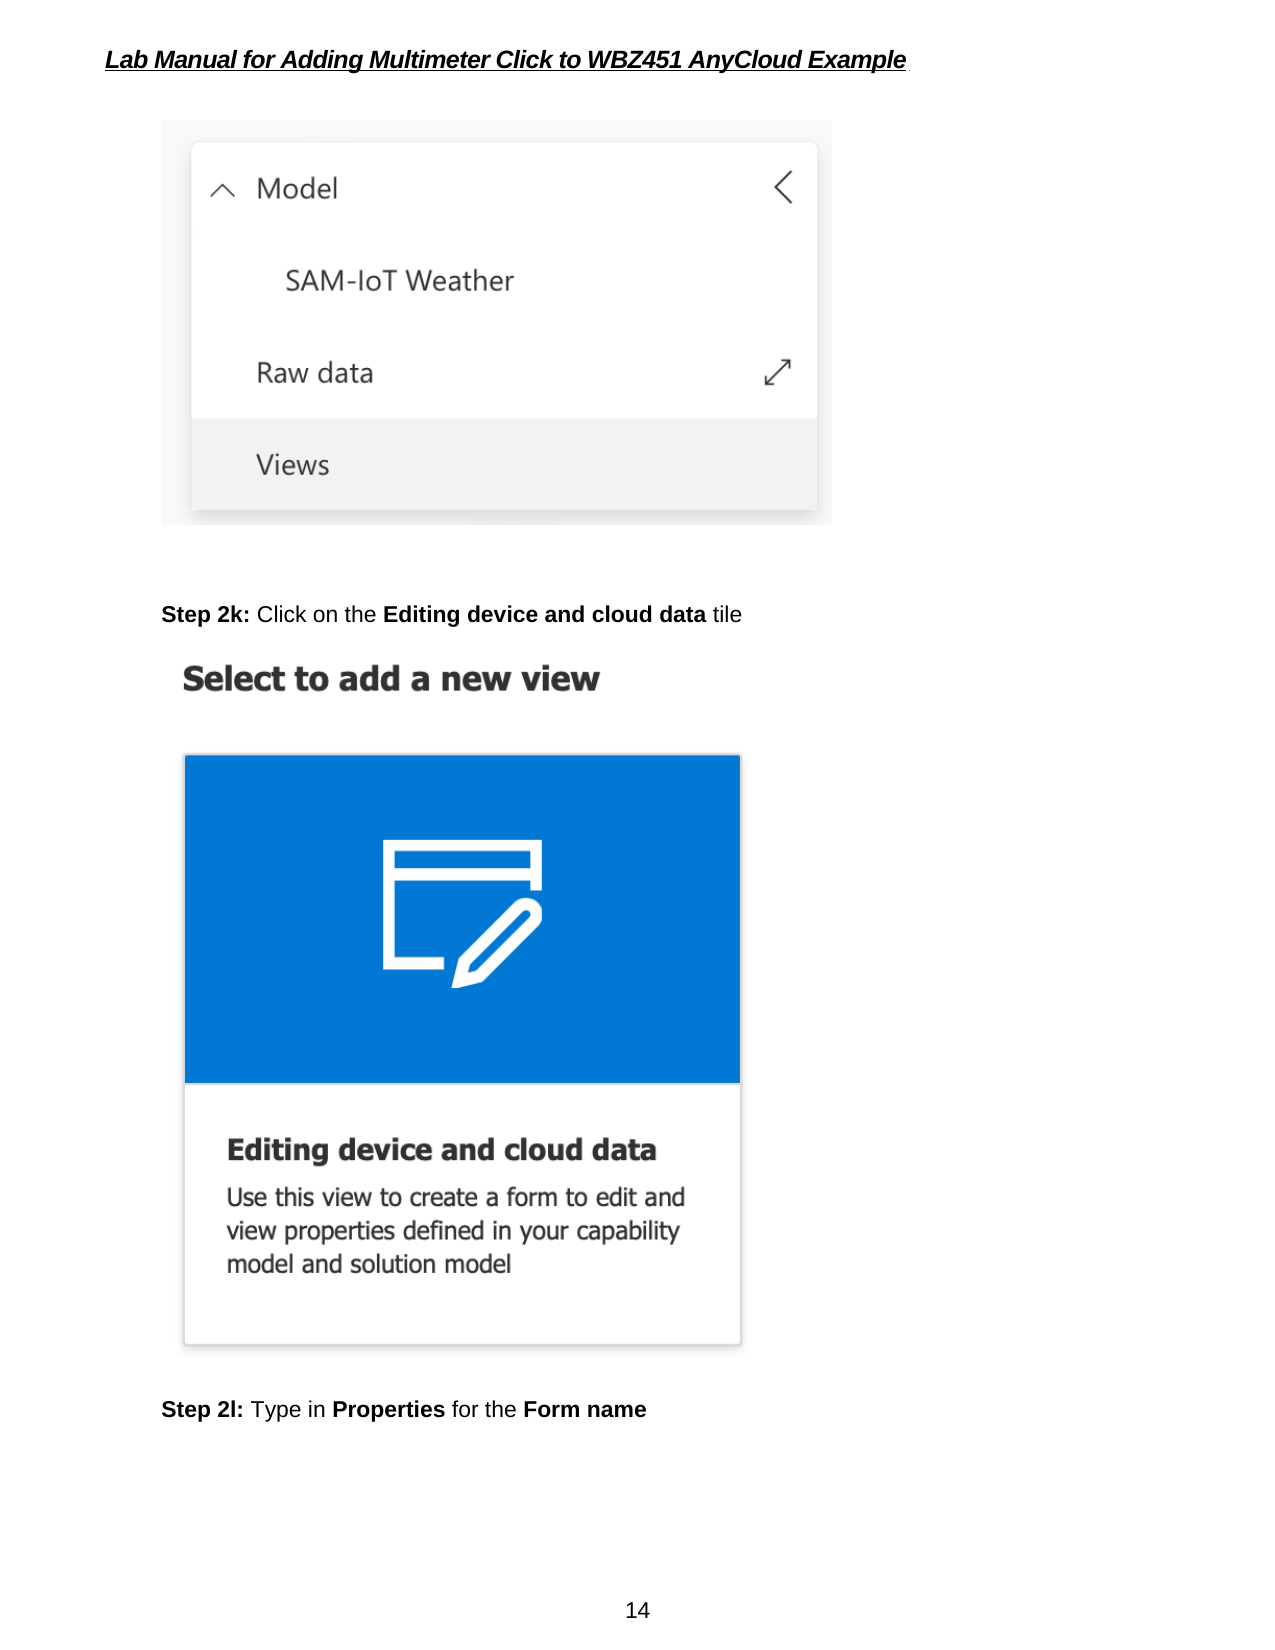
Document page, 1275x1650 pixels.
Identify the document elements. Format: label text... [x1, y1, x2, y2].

text Step 2k: Click on the Editing device and cloud data tile [161, 601, 1170, 627]
text Step 2l: Type in Properties for the Form name [161, 1396, 1170, 1422]
picture [161, 651, 764, 1371]
picture [161, 120, 833, 525]
